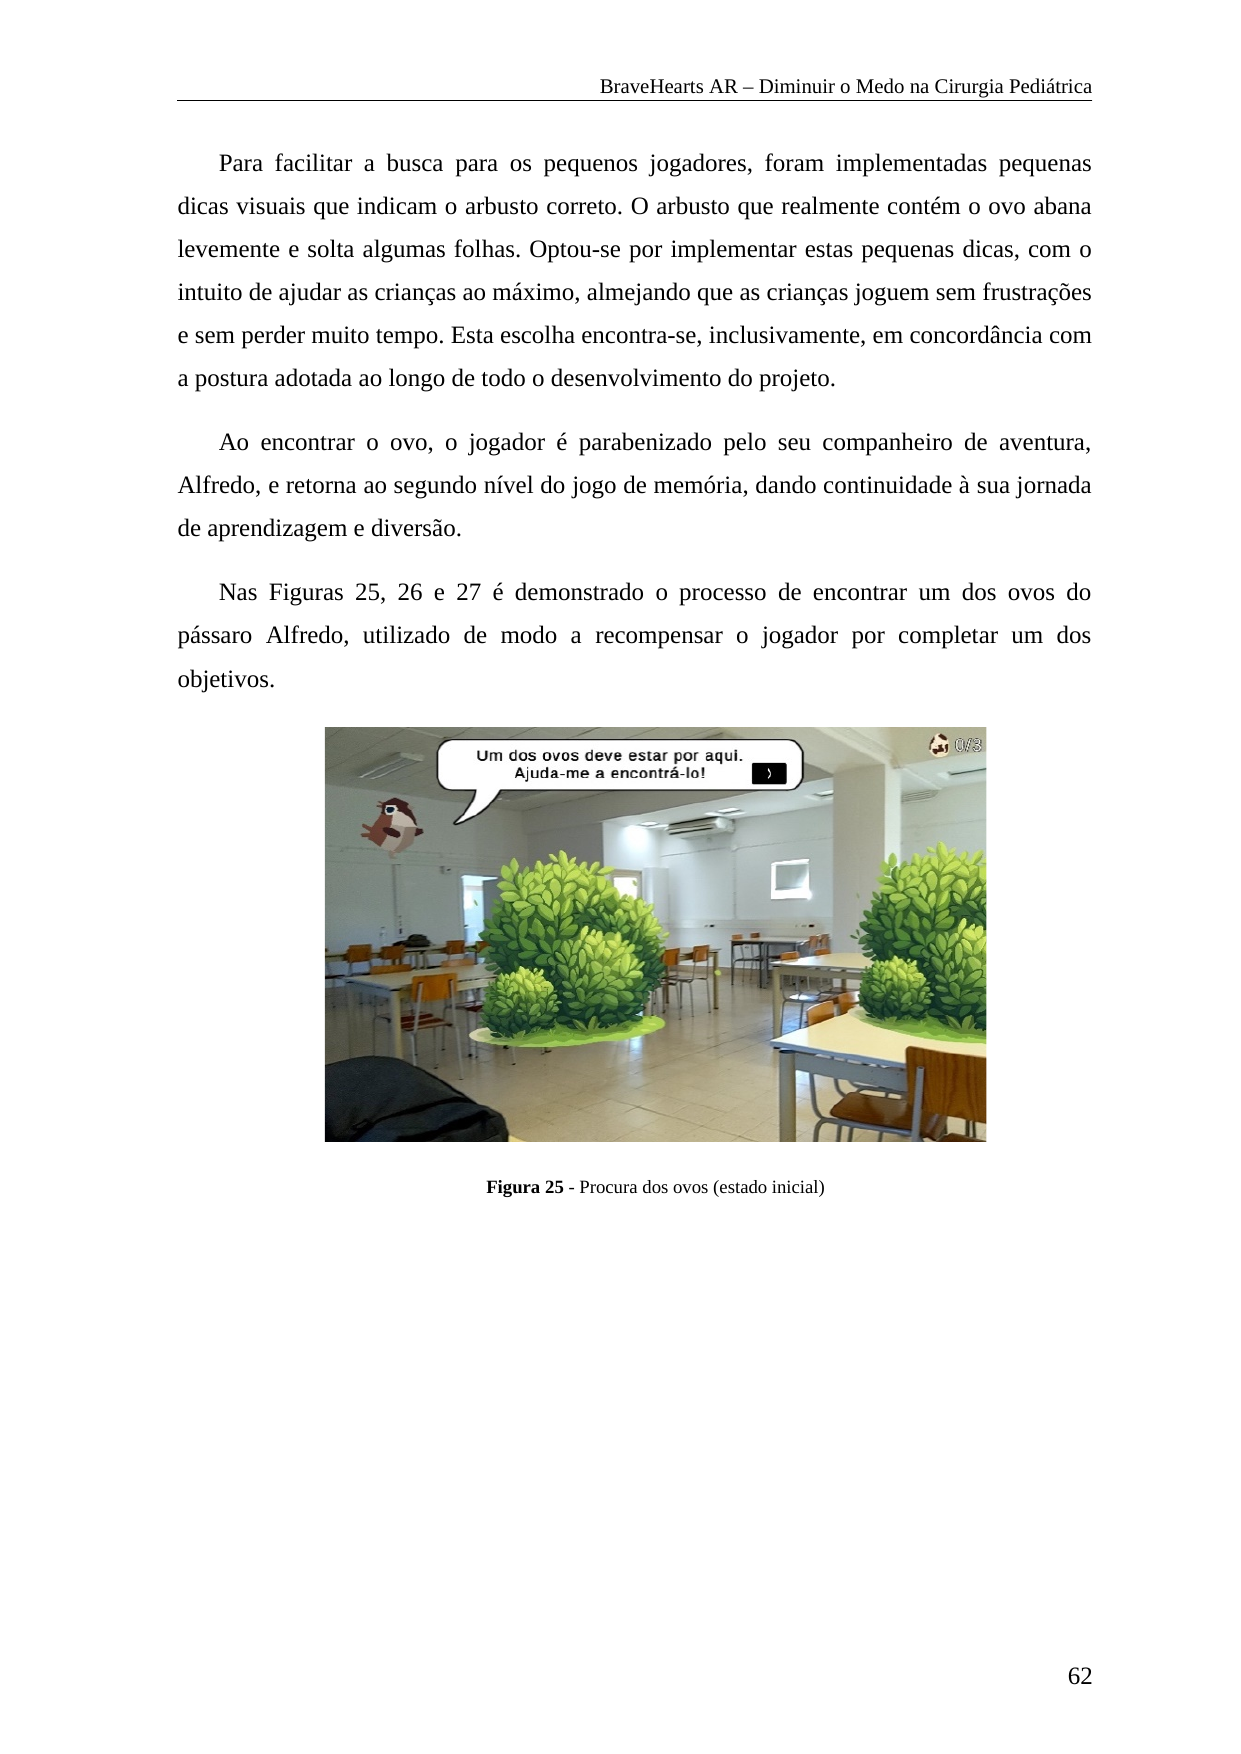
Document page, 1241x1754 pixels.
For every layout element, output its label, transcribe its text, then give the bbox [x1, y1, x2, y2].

text Para facilitar a busca para os pequenos jogadores, foram implementadas pequenas dicas visuais que indicam o arbusto correto. O arbusto que realmente contém o ovo abana levemente e solta algumas folhas. Optou-se por implementar estas pequenas dicas, com o intuito de ajudar as crianças ao máximo, almejando que as crianças joguem sem frustrações e sem perder muito tempo. Esta escolha encontra-se, inclusivamente, em concordância com a postura adotada ao longo de todo o desenvolvimento do projeto. [177, 148, 1092, 392]
picture [324, 727, 987, 1142]
text Figura 25 - Procura dos ovos (estado inicial) [177, 1176, 1092, 1198]
text Ao encontrar o ovo, o jogador é parabenizado pelo seu companheiro de aventura, Alfredo, e retorna ao segundo nível do jogo de memória, dando continuidade à sua jornada de aprendizagem e diversão. [177, 427, 1092, 542]
text Nas Figuras 25, 26 e 27 é demonstrado o processo de encontrar um dos ovos do pássaro Alfredo, utilizado de modo a recompensar o jogador por completar um dos objetivos. [177, 577, 1092, 692]
